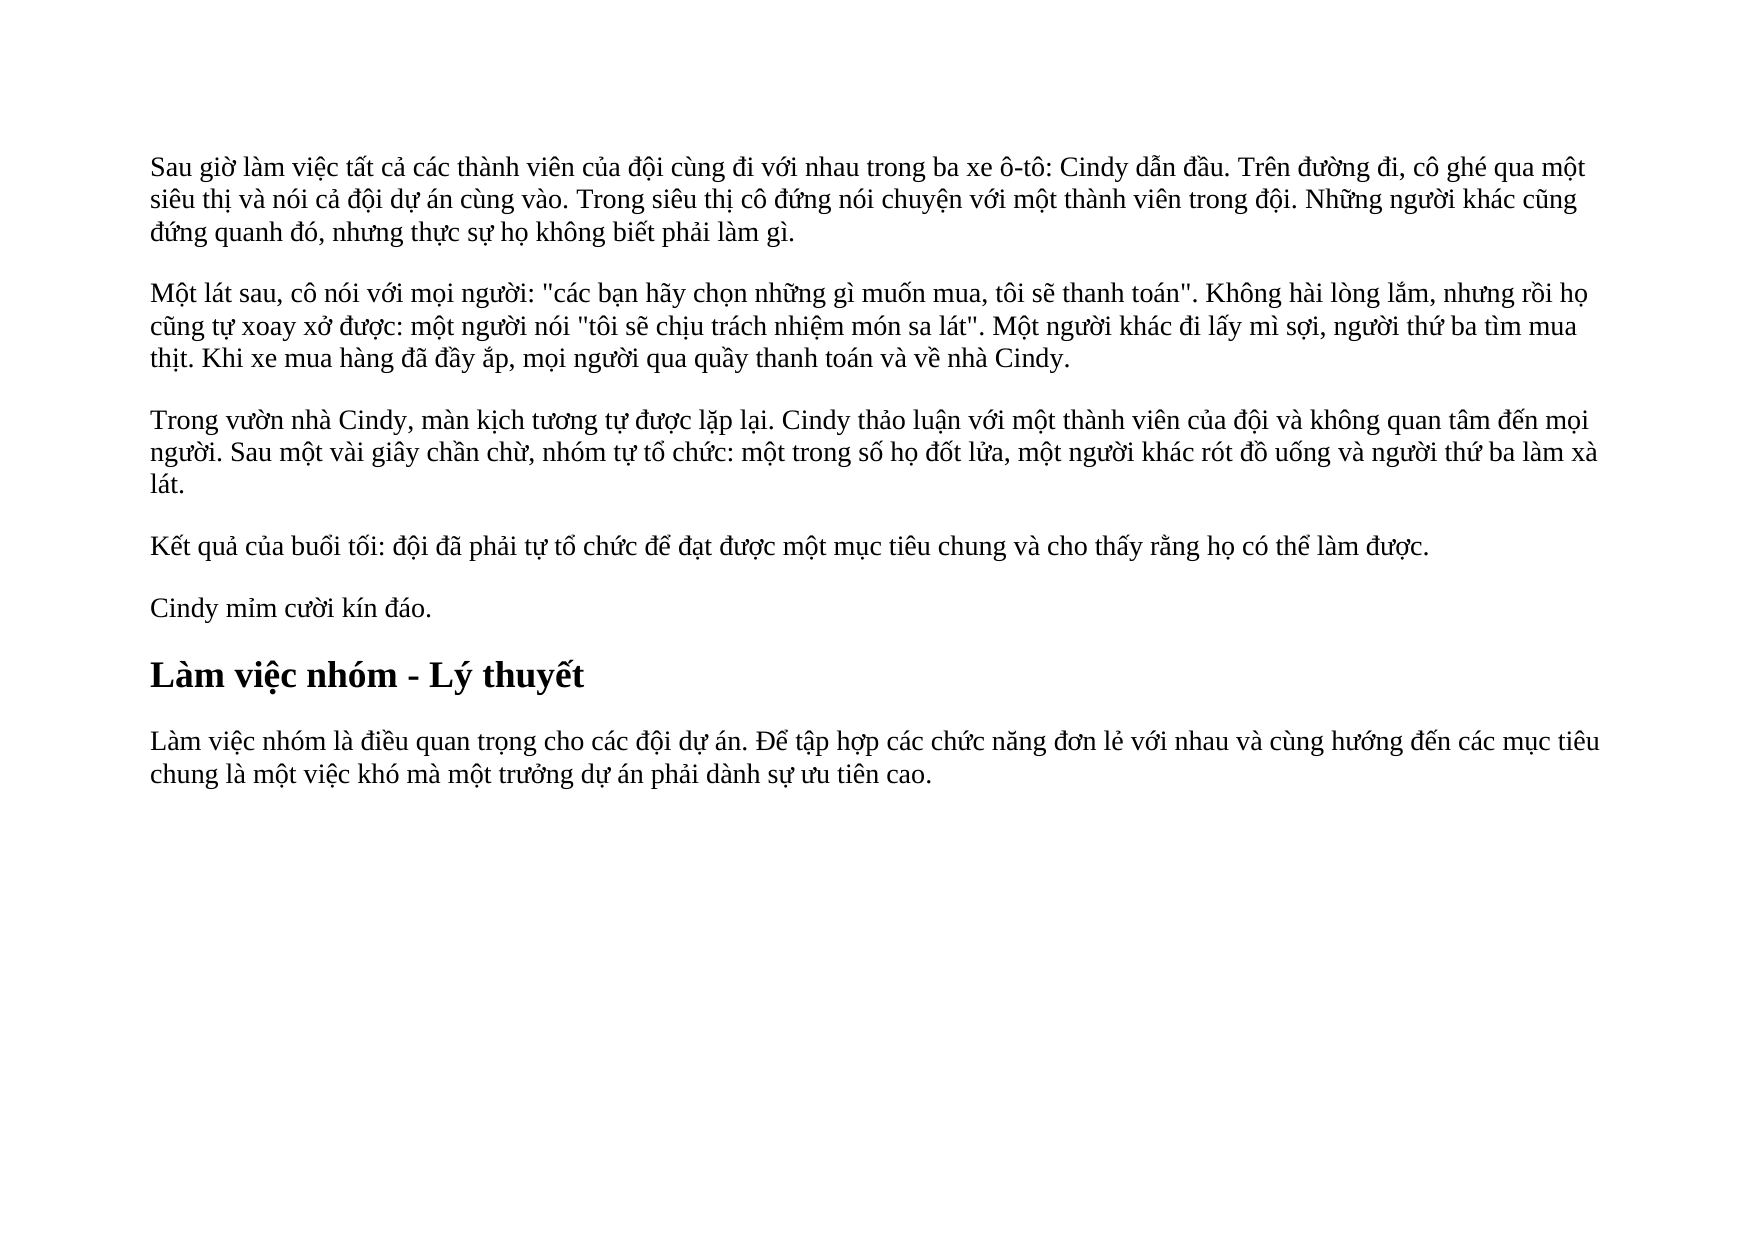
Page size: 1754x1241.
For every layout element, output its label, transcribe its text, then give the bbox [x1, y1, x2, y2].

subtitle Làm việc nhóm - Lý thuyết [150, 652, 1604, 695]
text Trong vườn nhà Cindy, màn kịch tương tự được lặp lại. Cindy thảo luận với một thành viên của đội và không quan tâm đến mọi người. Sau một vài giây chần chừ, nhóm tự tổ chức: một trong số họ đốt lửa, một người khác rót đồ uống và người thứ ba làm xà lát. [150, 403, 1604, 500]
text Sau giờ làm việc tất cả các thành viên của đội cùng đi với nhau trong ba xe ô-tô: Cindy dẫn đầu. Trên đường đi, cô ghé qua một siêu thị và nói cả đội dự án cùng vào. Trong siêu thị cô đứng nói chuyện với một thành viên trong đội. Những người khác cũng đứng quanh đó, nhưng thực sự họ không biết phải làm gì. [150, 150, 1604, 247]
text Một lát sau, cô nói với mọi người: "các bạn hãy chọn những gì muốn mua, tôi sẽ thanh toán". Không hài lòng lắm, nhưng rồi họ cũng tự xoay xở được: một người nói "tôi sẽ chịu trách nhiệm món sa lát". Một người khác đi lấy mì sợi, người thứ ba tìm mua thịt. Khi xe mua hàng đã đầy ắp, mọi người qua quầy thanh toán và về nhà Cindy. [150, 276, 1604, 373]
text Cindy mỉm cười kín đáo. [150, 591, 1604, 623]
text Kết quả của buổi tối: đội đã phải tự tổ chức để đạt được một mục tiêu chung và cho thấy rằng họ có thể làm được. [150, 529, 1604, 561]
text Làm việc nhóm là điều quan trọng cho các đội dự án. Để tập hợp các chức năng đơn lẻ với nhau và cùng hướng đến các mục tiêu chung là một việc khó mà một trưởng dự án phải dành sự ưu tiên cao. [150, 724, 1604, 789]
